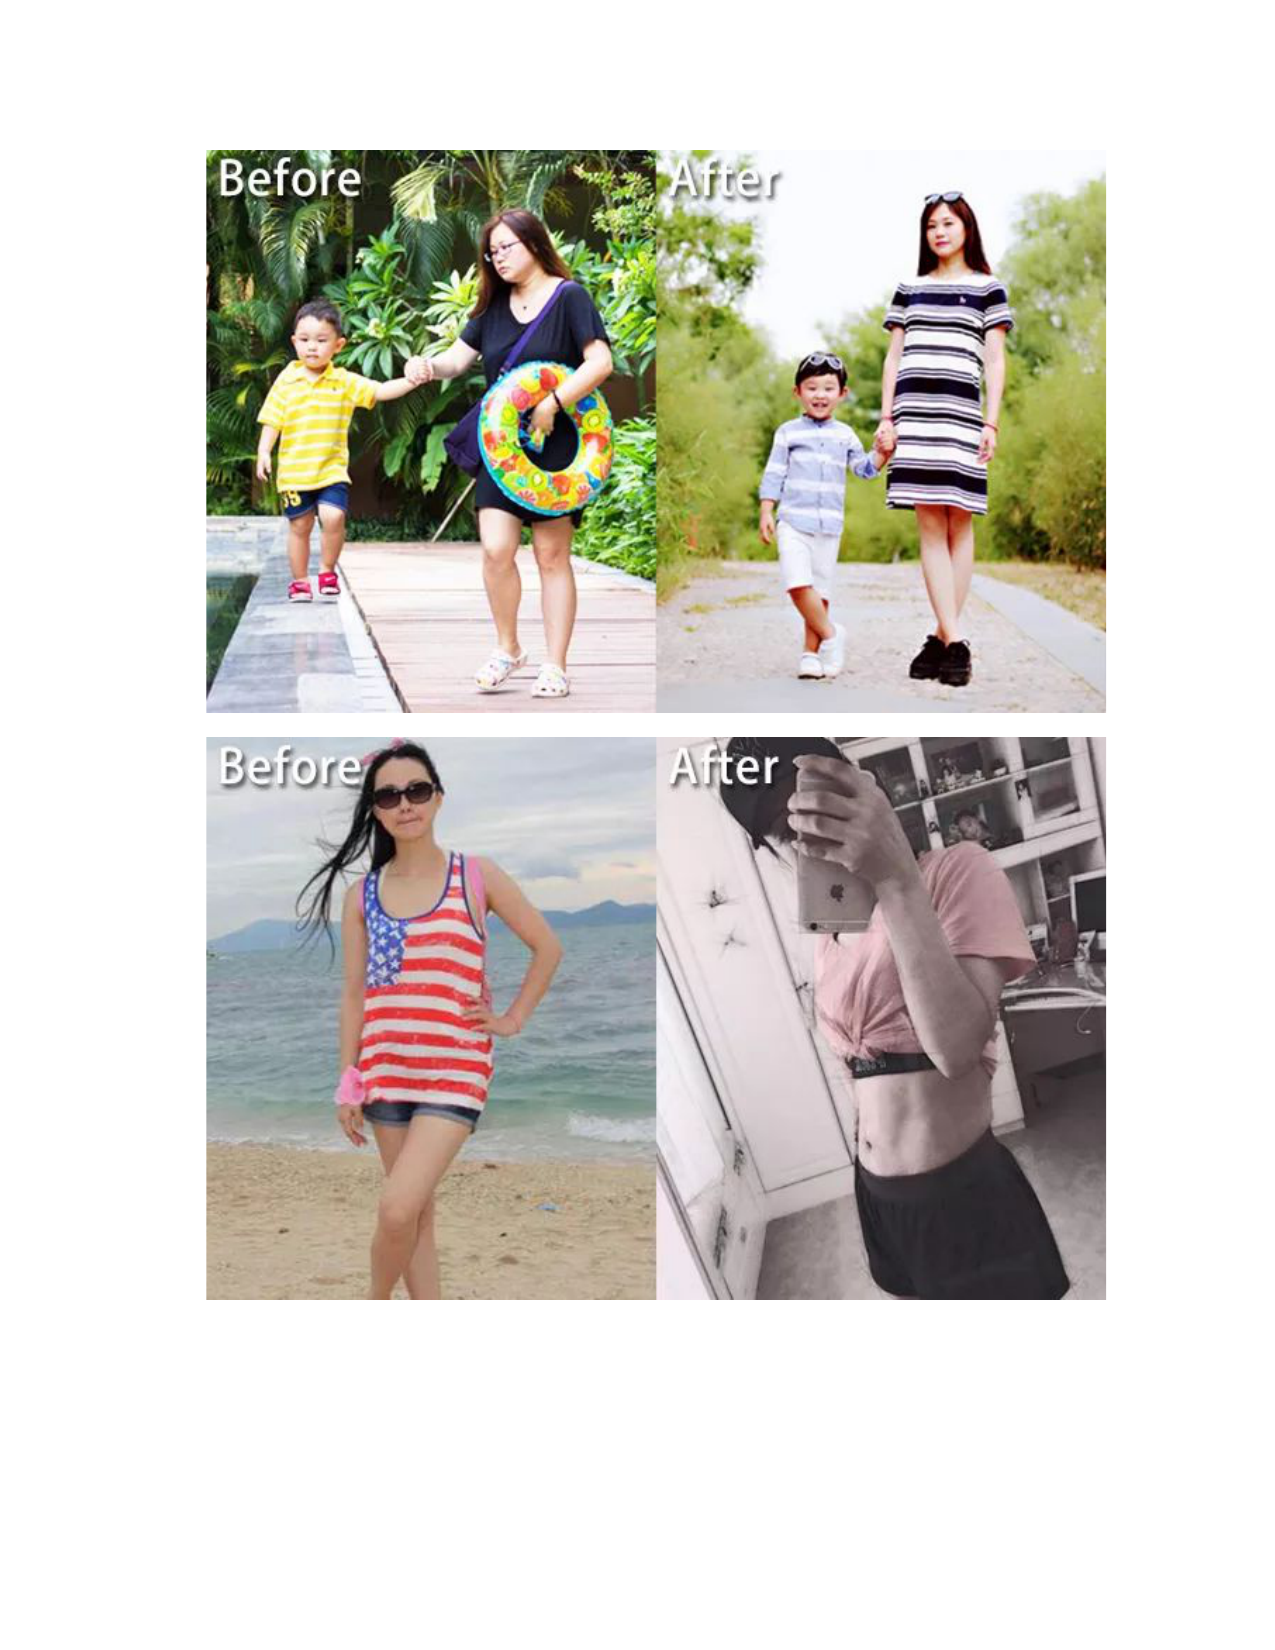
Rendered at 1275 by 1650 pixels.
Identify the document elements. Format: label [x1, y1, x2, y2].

picture [206, 737, 1107, 1300]
picture [206, 150, 1107, 713]
